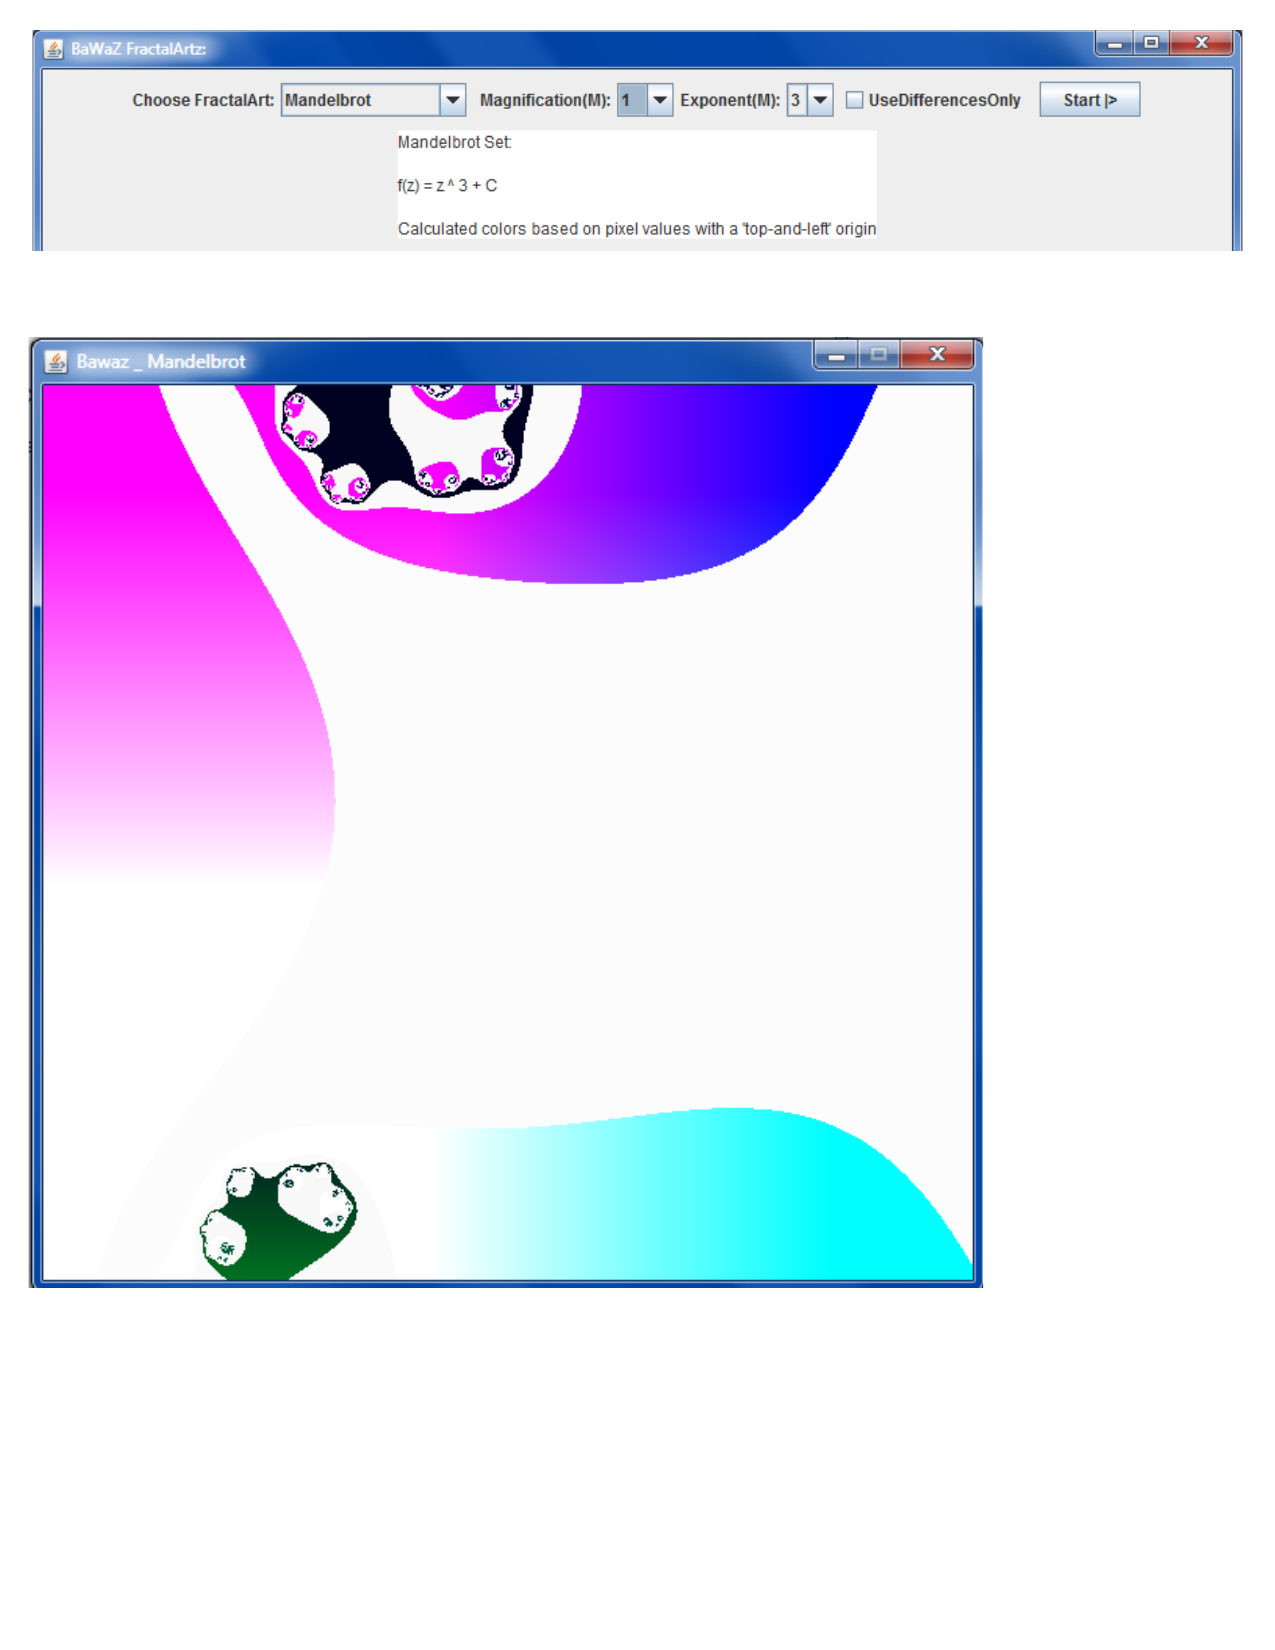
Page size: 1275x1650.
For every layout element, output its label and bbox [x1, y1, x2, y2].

picture [32, 30, 1243, 251]
picture [28, 337, 984, 1288]
